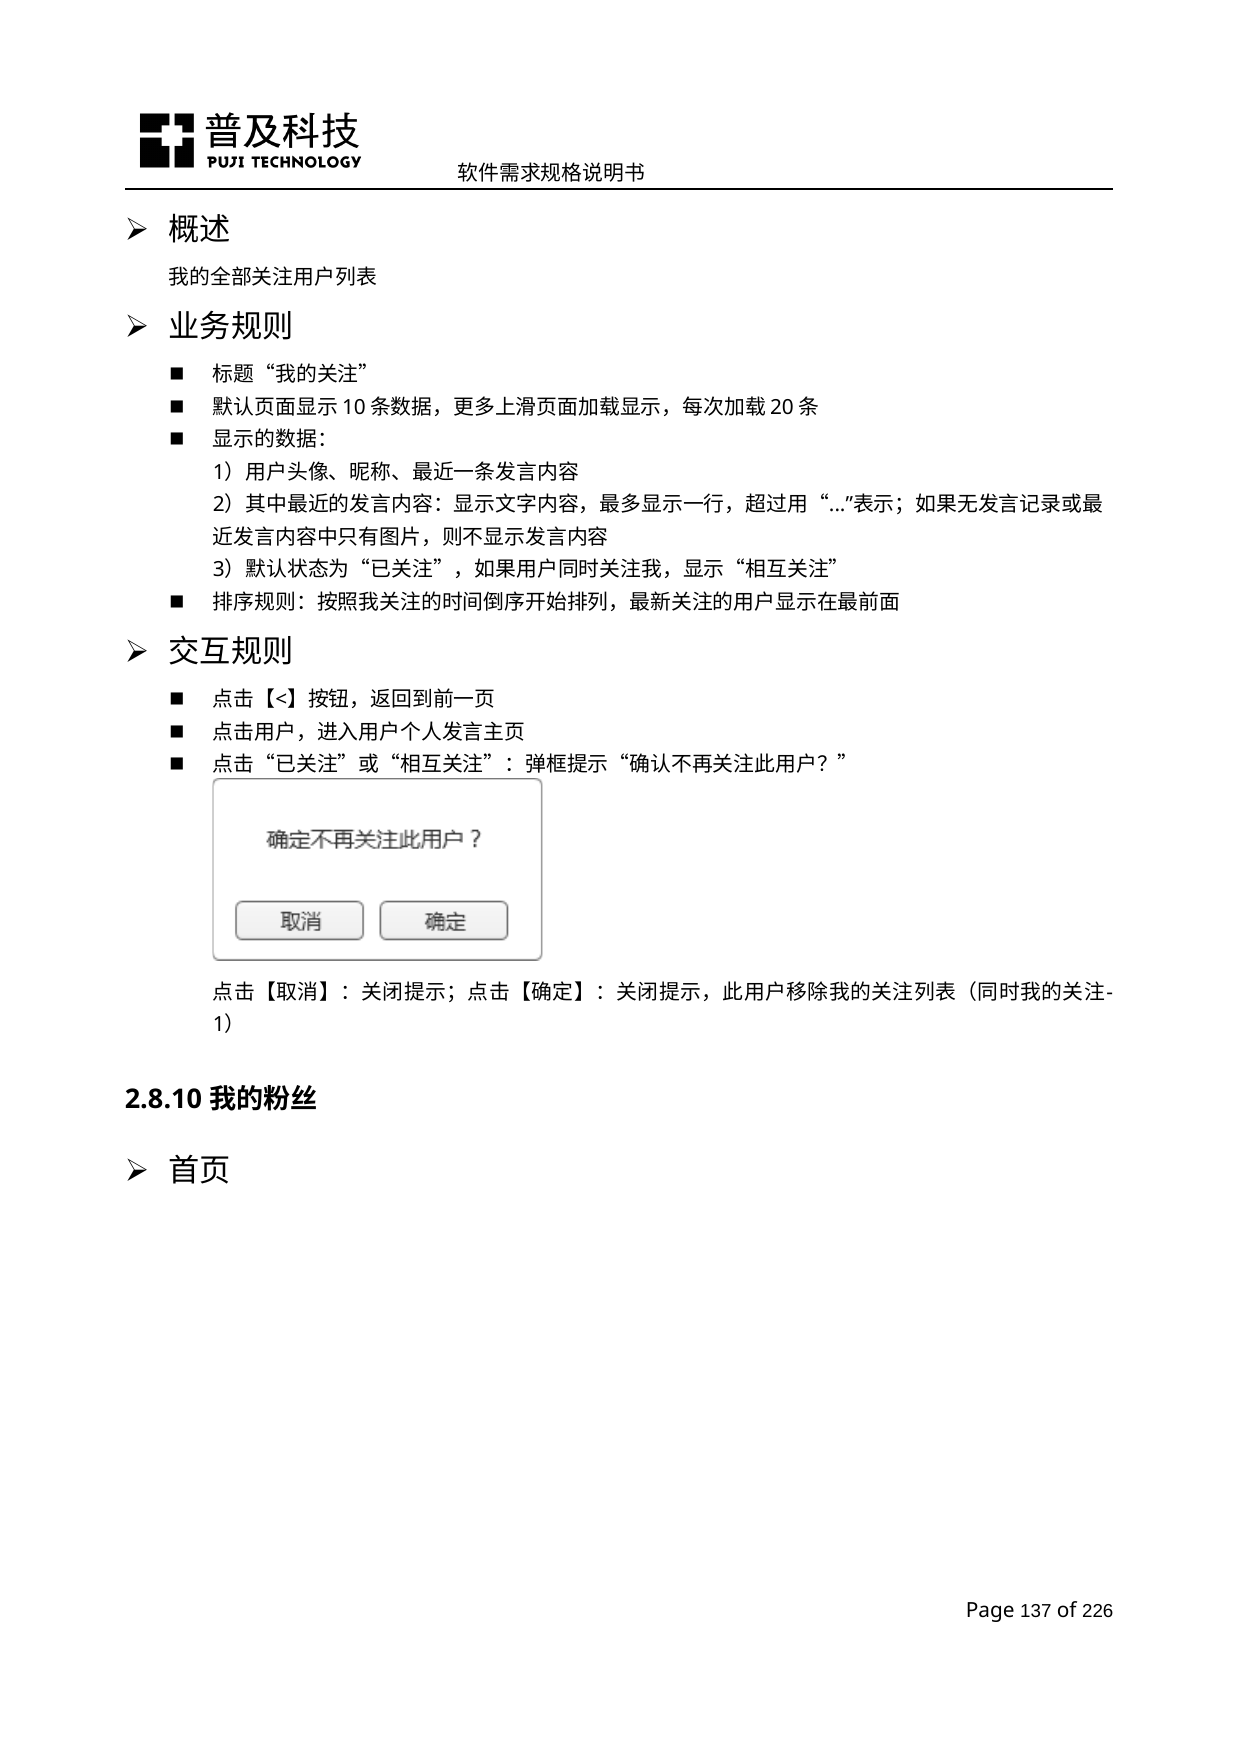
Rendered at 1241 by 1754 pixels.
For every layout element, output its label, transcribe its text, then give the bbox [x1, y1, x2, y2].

list 业务规则 [124, 291, 1113, 356]
list 点击【取消】：关闭提示；点击【确定】：关闭提示，此用户移除我的关注列表（同时我的关注-1） [213, 974, 1113, 1039]
list 点击【<】按钮，返回到前一页 [169, 681, 1113, 714]
subtitle 我的粉丝 [124, 1064, 1113, 1129]
list 排序规则：按照我关注的时间倒序开始排列，最新关注的用户显示在最前面 [169, 584, 1113, 616]
list 概述 [124, 194, 1113, 259]
list 点击“已关注”或“相互关注”：弹框提示“确认不再关注此用户？” [169, 746, 1113, 779]
picture [212, 778, 543, 961]
list 2）其中最近的发言内容：显示文字内容，最多显示一行，超过用“...”表示；如果无发言记录或最近发言内容中只有图片，则不显示发言内容 [213, 486, 1113, 551]
list 我的全部关注用户列表 [168, 259, 1113, 291]
list 标题“我的关注” [169, 356, 1113, 389]
list 显示的数据： [169, 421, 1113, 454]
list 默认页面显示10条数据，更多上滑页面加载显示，每次加载20条 [169, 389, 1113, 421]
list 交互规则 [124, 616, 1113, 681]
list 1）用户头像、昵称、最近一条发言内容 [213, 454, 1113, 486]
list 3）默认状态为“已关注”，如果用户同时关注我，显示“相互关注” [213, 551, 1113, 584]
list 首页 [124, 1135, 1113, 1200]
picture [124, 103, 365, 180]
list 点击用户，进入用户个人发言主页 [169, 714, 1113, 746]
